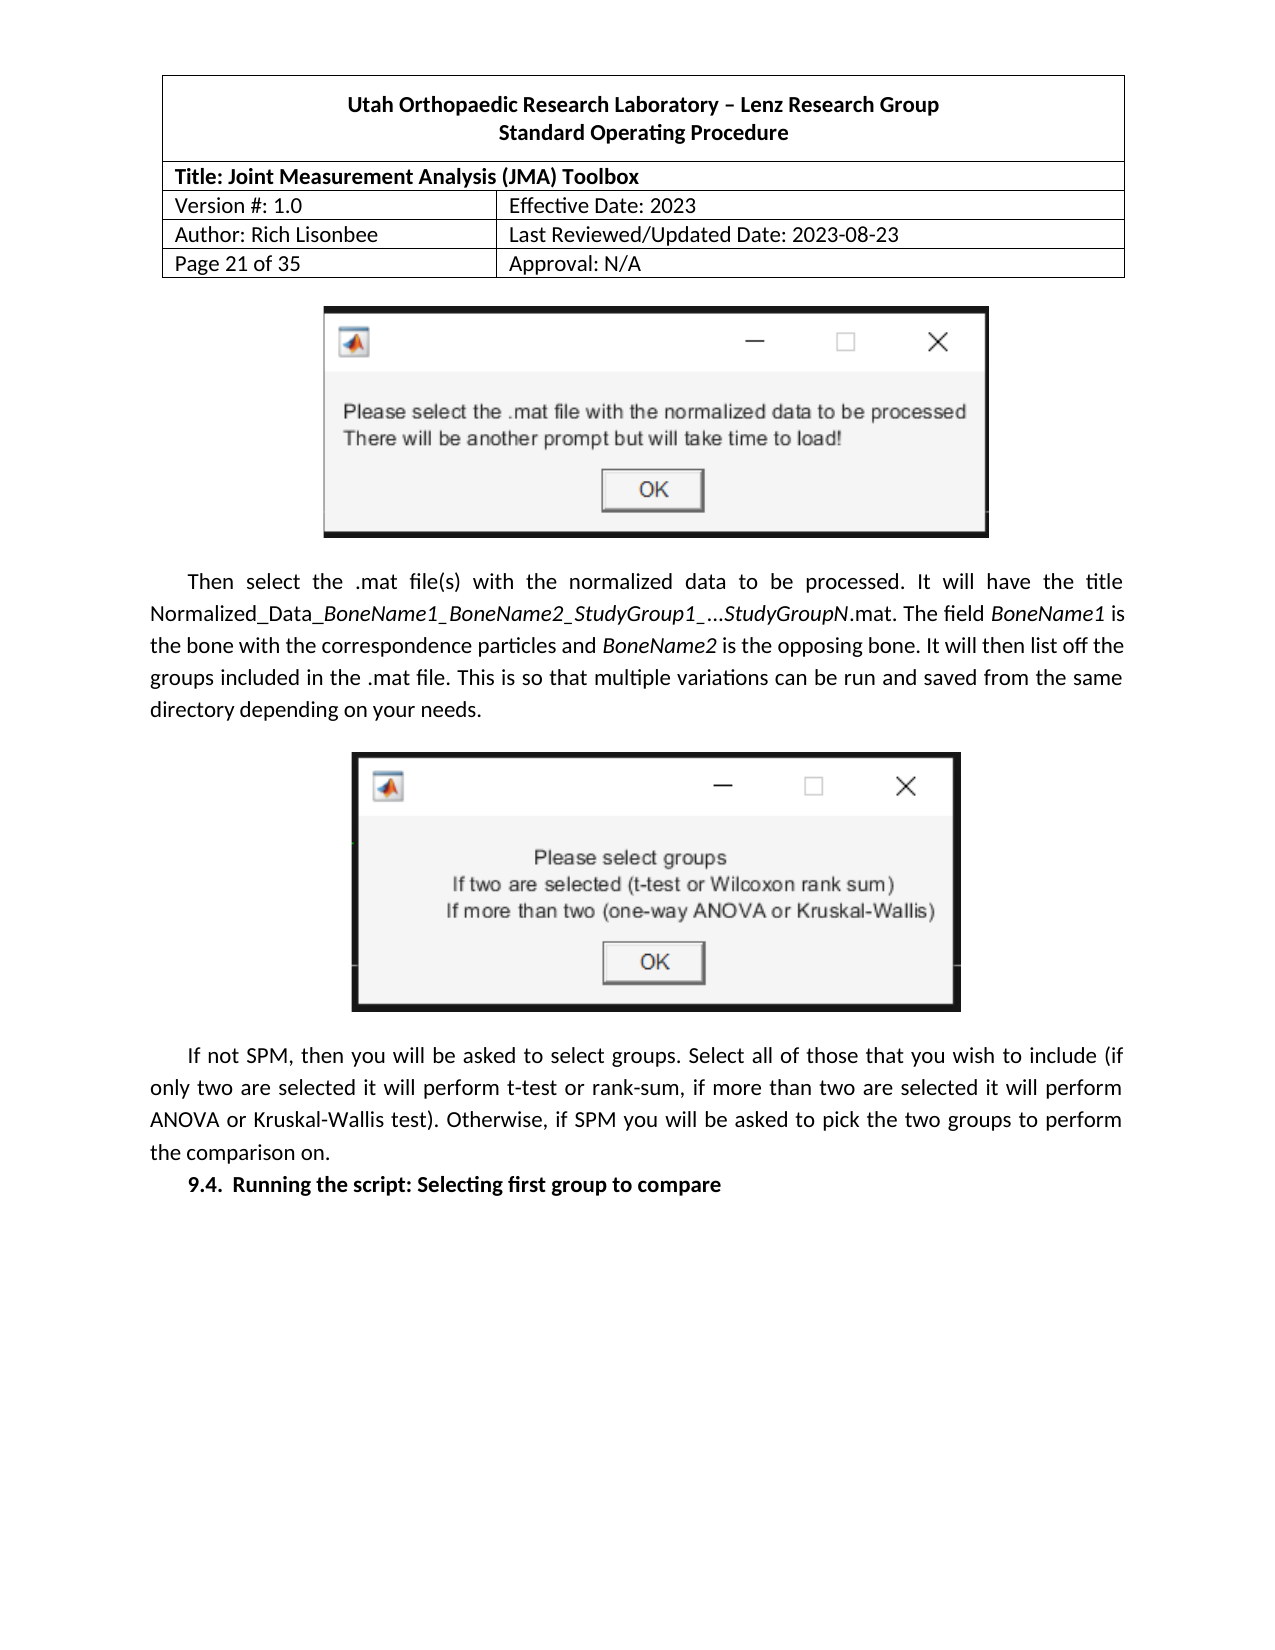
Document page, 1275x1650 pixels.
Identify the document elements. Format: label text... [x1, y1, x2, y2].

picture [351, 752, 961, 1012]
text Then select the .mat file(s) with the normalized data to be processed. It will have the title Normalized_Data_BoneName1_BoneName2_StudyGroup1_...StudyGroupN.mat. The field BoneName1 is the bone with the correspondence particles and BoneName2 is the opposing bone. It will then list off the groups included in the .mat file. This is so that multiple variations can be run and saved from the same directory depending on your needs. [150, 567, 1125, 723]
picture [323, 306, 989, 538]
text If not SPM, then you will be asked to select groups. Select all of those that you wish to include (if only two are selected it will perform t-test or rank-sum, if more than two are selected it will perform ANOVA or Kruskal-Wallis test). Otherwise, if SPM you will be asked to pick the two groups to perform the comparison on. [150, 1041, 1125, 1166]
list Running the script: Selecting first group to compare [187, 1170, 1125, 1198]
